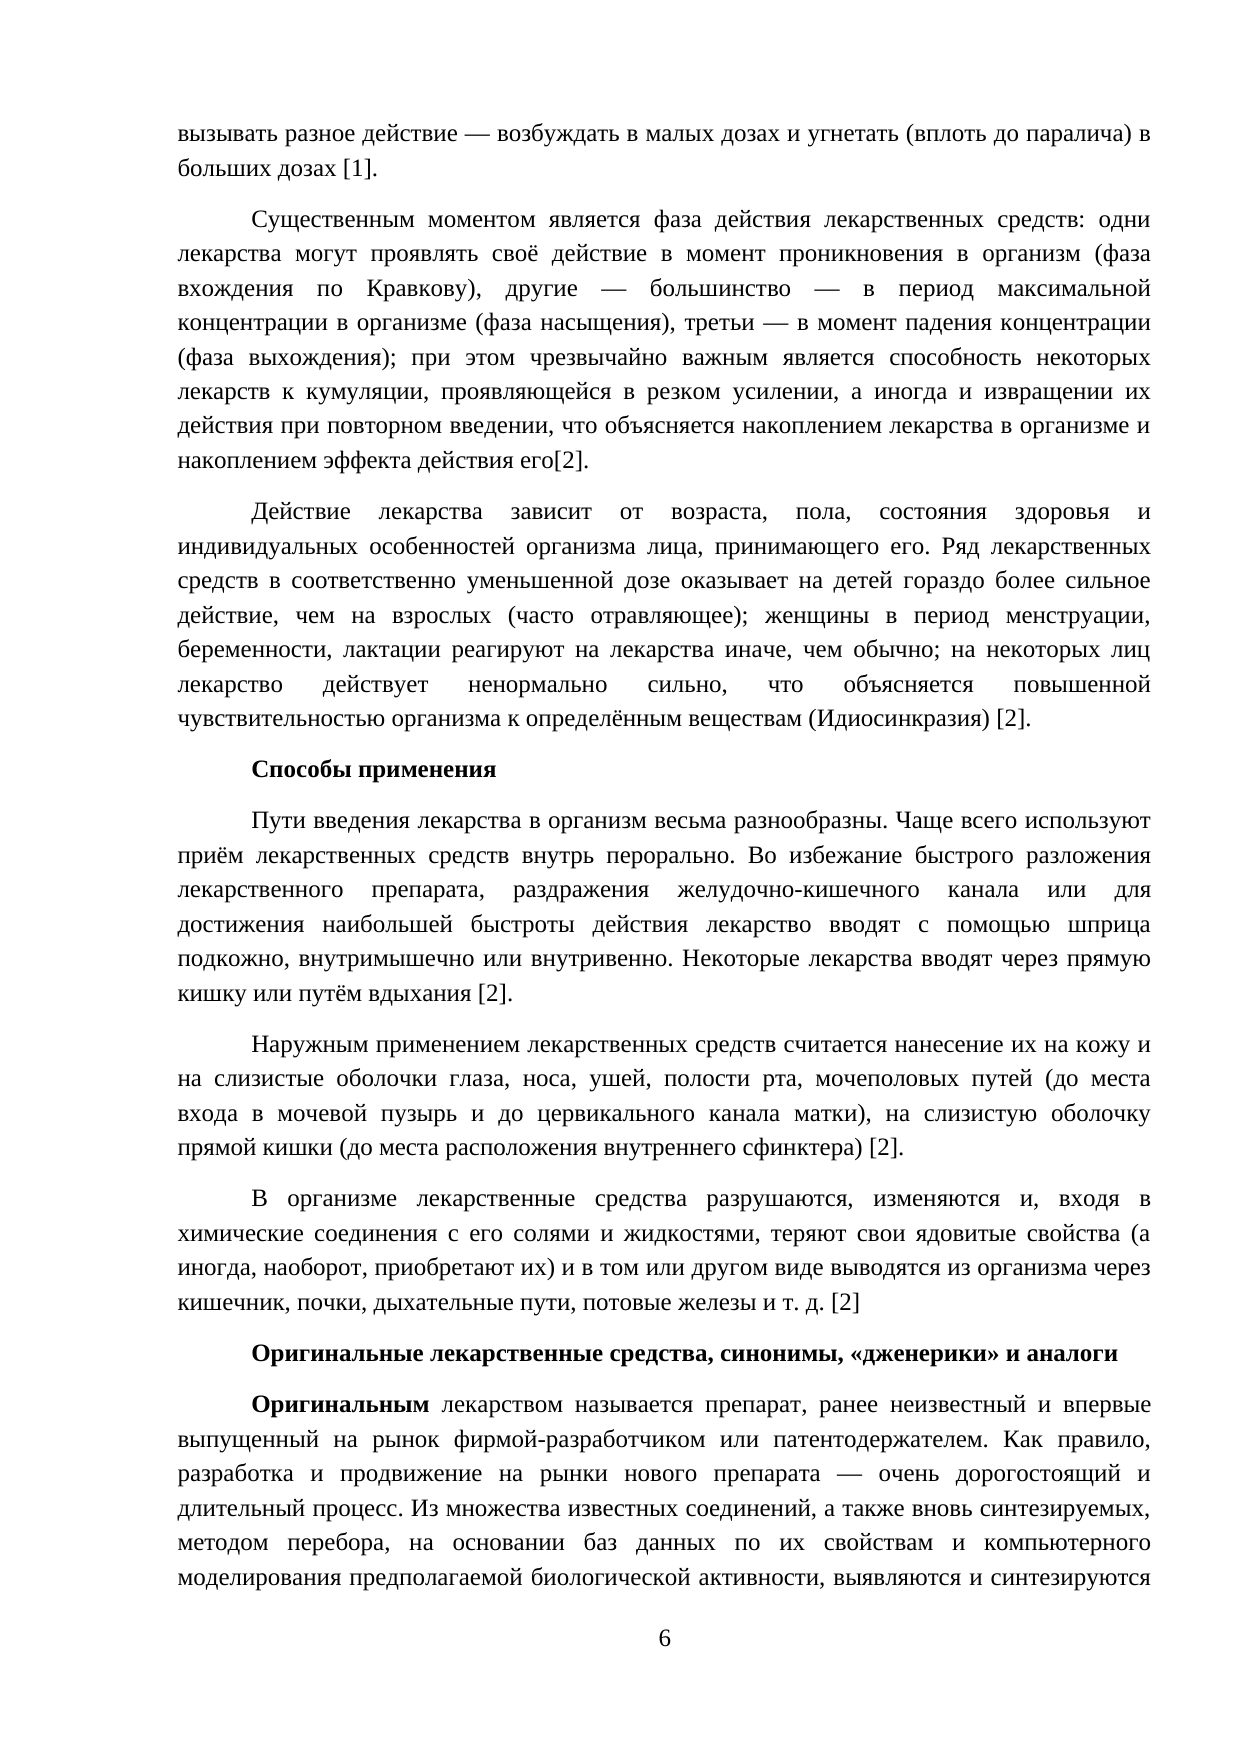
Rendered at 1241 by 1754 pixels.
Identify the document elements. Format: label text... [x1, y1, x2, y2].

text В организме лекарственные средства разрушаются, изменяются и, входя в химические соединения с его солями и жидкостями, теряют свои ядовитые свойства (а иногда, наоборот, приобретают их) и в том или другом виде выводятся из организма через кишечник, почки, дыхательные пути, потовые железы и т. д. [2] [177, 1183, 1152, 1316]
text Наружным применением лекарственных средств считается нанесение их на кожу и на слизистые оболочки глаза, носа, ушей, полости рта, мочеполовых путей (до места входа в мочевой пузырь и до цервикального канала матки), на слизистую оболочку прямой кишки (до места расположения внутреннего сфинктера) [2]. [177, 1029, 1152, 1161]
text Оригинальные лекарственные средства, синонимы, «дженерики» и аналоги [177, 1338, 1152, 1367]
text Способы применения [177, 754, 1152, 783]
text Пути введения лекарства в организм весьма разнообразны. Чаще всего используют приём лекарственных средств внутрь перорально. Во избежание быстрого разложения лекарственного препарата, раздражения желудочно-кишечного канала или для достижения наибольшей быстроты действия лекарство вводят с помощью шприца подкожно, внутримышечно или внутривенно. Некоторые лекарства вводят через прямую кишку или путём вдыхания [2]. [177, 805, 1152, 1007]
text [177, 118, 1152, 181]
text Существенным моментом является фаза действия лекарственных средств: одни лекарства могут проявлять своё действие в момент проникновения в организм (фаза вхождения по Кравкову), другие — большинство — в период максимальной концентрации в организме (фаза насыщения), третьи — в момент падения концентрации (фаза выхождения); при этом чрезвычайно важным является способность некоторых лекарств к кумуляции, проявляющейся в резком усилении, а иногда и извращении их действия при повторном введении, что объясняется накоплением лекарства в организме и накоплением эффекта действия его[2]. [177, 204, 1152, 474]
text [177, 1389, 1152, 1590]
text Действие лекарства зависит от возраста, пола, состояния здоровья и индивидуальных особенностей организма лица, принимающего его. Ряд лекарственных средств в соответственно уменьшенной дозе оказывает на детей гораздо более сильное действие, чем на взрослых (часто отравляющее); женщины в период менструации, беременности, лактации реагируют на лекарства иначе, чем обычно; на некоторых лиц лекарство действует ненормально сильно, что объясняется повышенной чувствительностью организма к определённым веществам (Идиосинкразия) [2]. [177, 496, 1152, 732]
